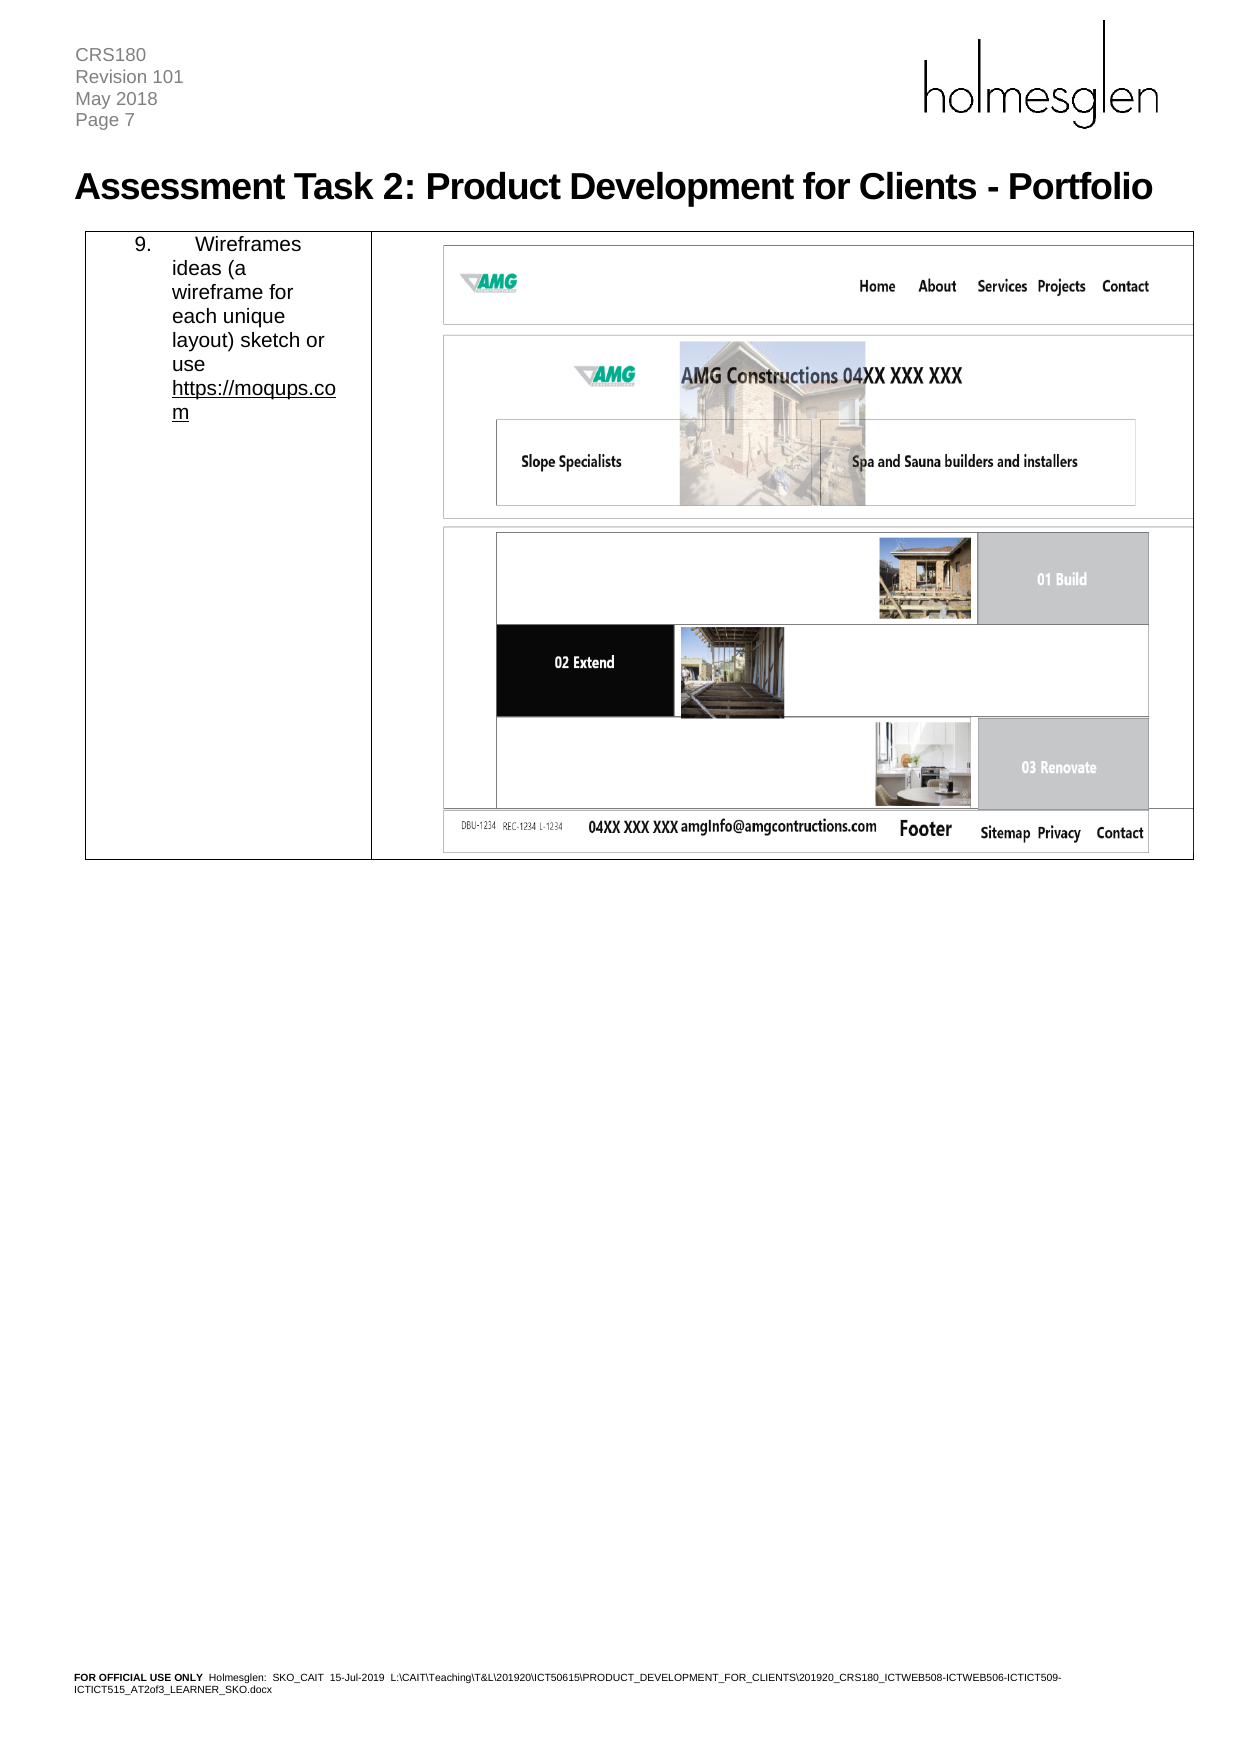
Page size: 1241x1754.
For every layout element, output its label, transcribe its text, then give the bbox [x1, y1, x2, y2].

picture [902, 20, 1158, 152]
table_cell [372, 232, 1193, 859]
picture [383, 238, 1194, 853]
table_cell Wireframes ideas (a wireframe for each unique layout) sketch or use https://moqups.com [86, 232, 371, 859]
